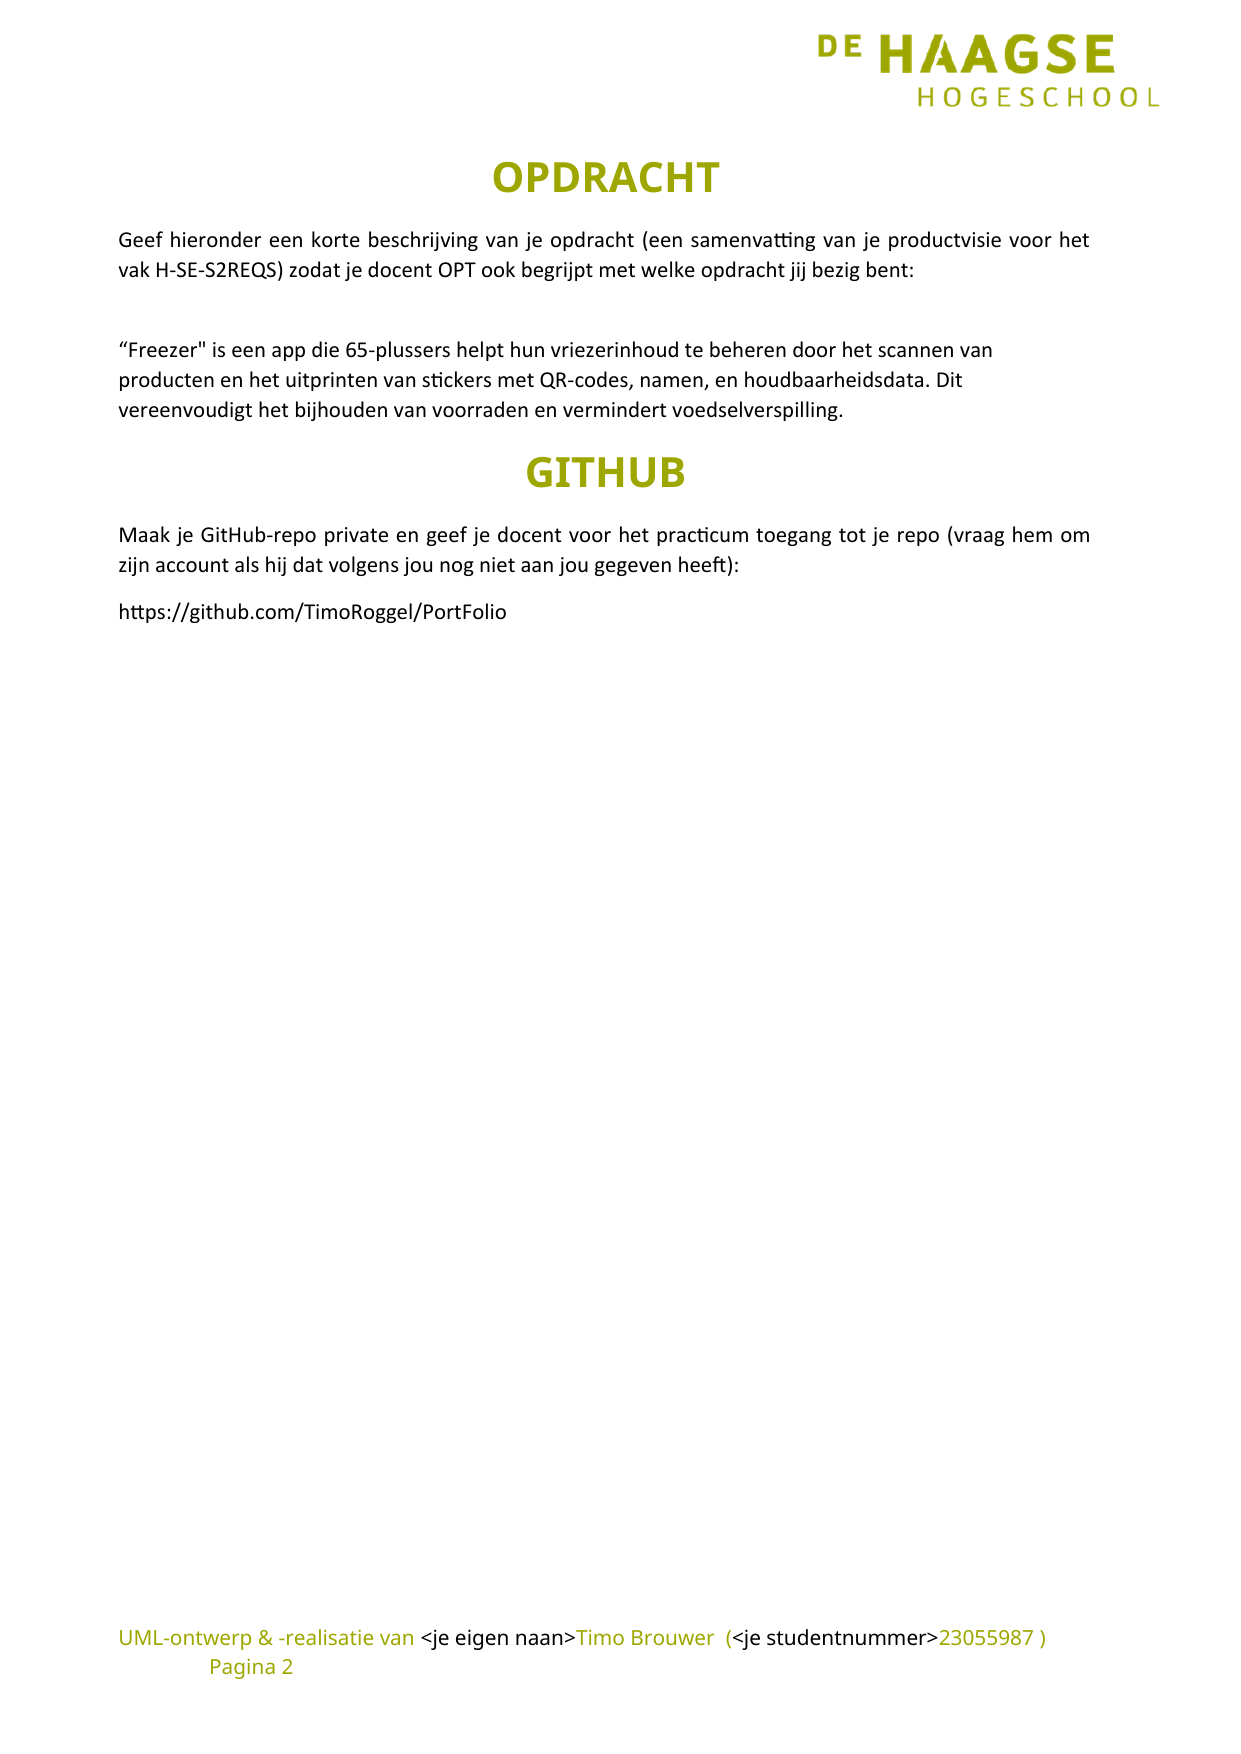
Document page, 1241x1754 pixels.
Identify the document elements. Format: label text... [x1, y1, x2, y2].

text OPDRACHT [118, 148, 1093, 204]
text Maak je GitHub-repo private en geef je docent voor het practicum toegang tot je repo (vraag hem om zijn account als hij dat volgens jou nog niet aan jou gegeven heeft): [118, 521, 1093, 579]
text Geef hieronder een korte beschrijving van je opdracht (een samenvatting van je productvisie voor het vak H-SE-S2REQS) zodat je docent OPT ook begrijpt met welke opdracht jij bezig bent: [118, 226, 1093, 284]
picture [797, 13, 1180, 127]
text GITHUB [118, 443, 1093, 499]
